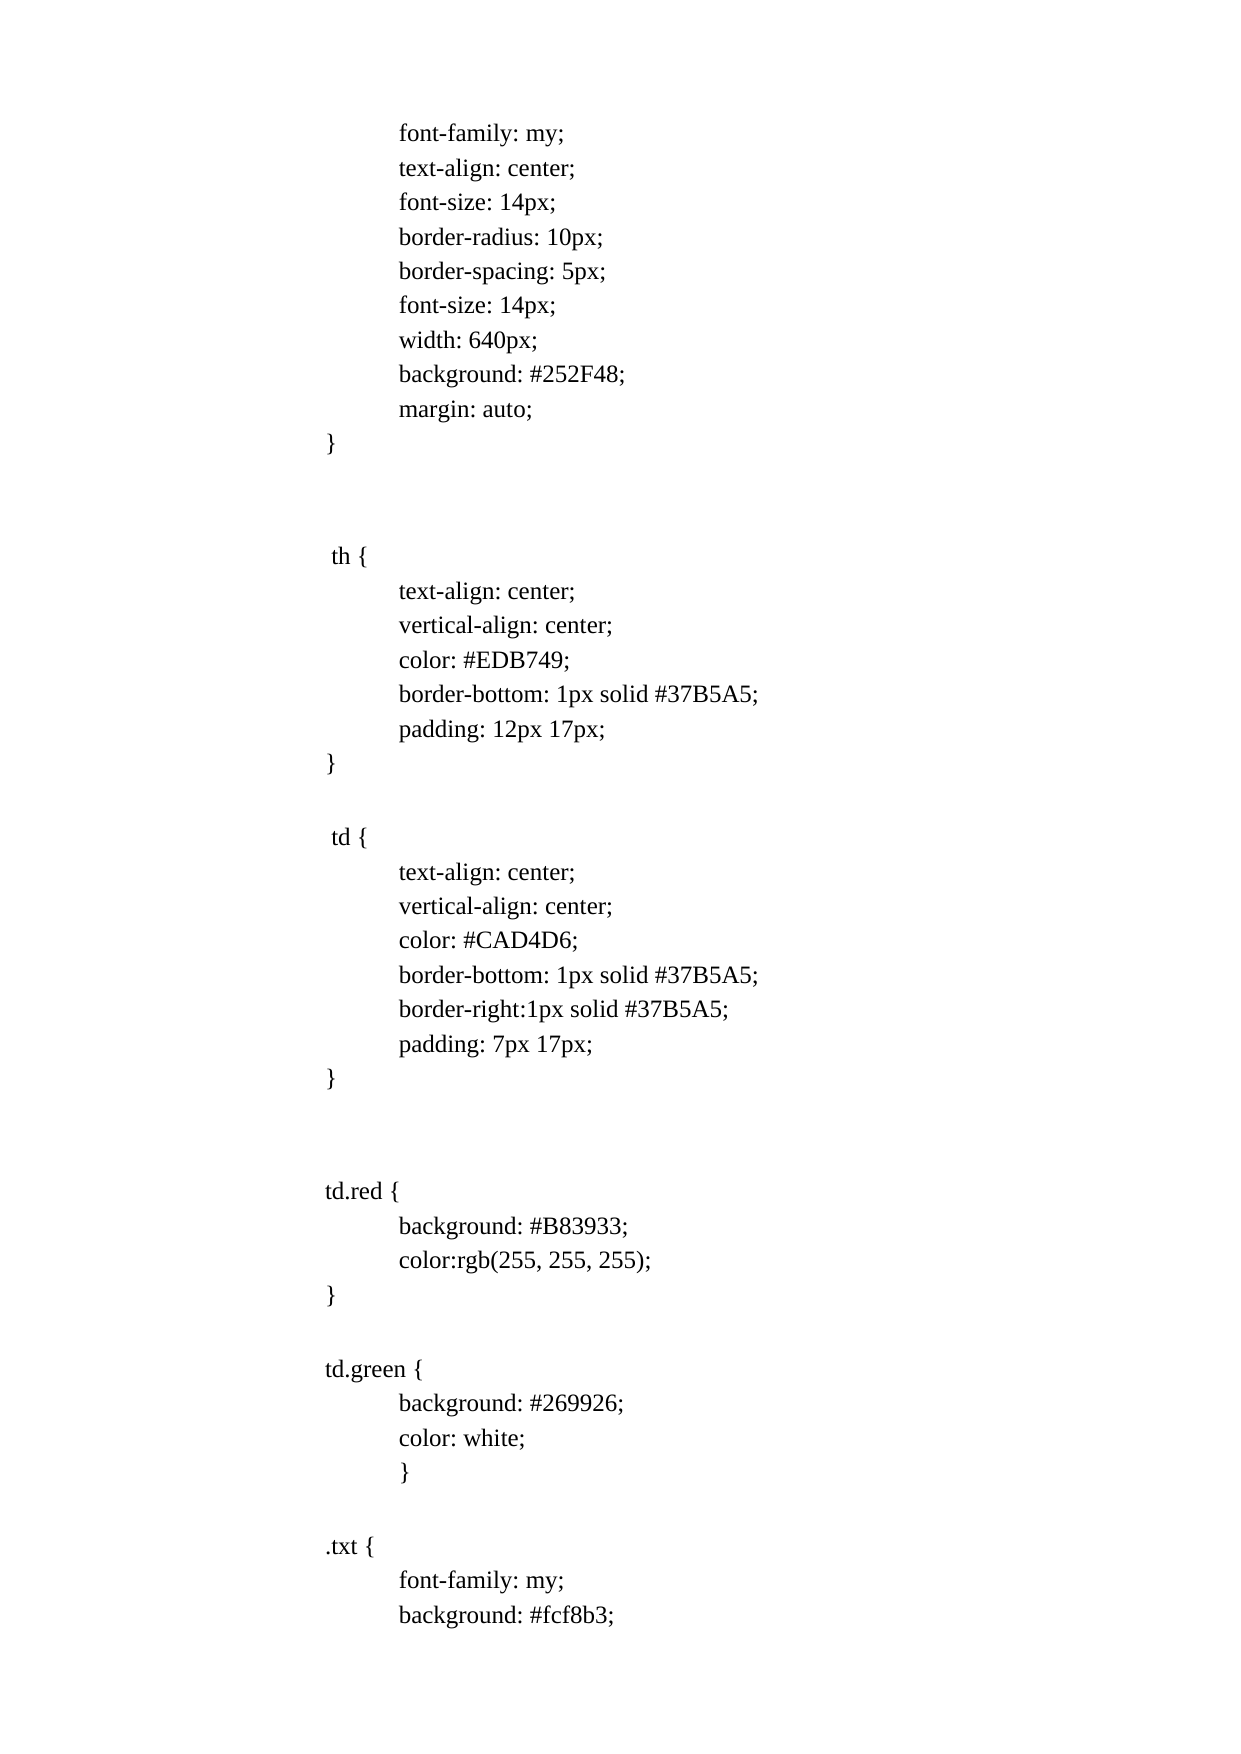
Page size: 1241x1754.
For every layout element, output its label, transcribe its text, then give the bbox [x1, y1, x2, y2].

text } [177, 428, 1152, 457]
text background: #fcf8b3; [177, 1600, 1152, 1628]
text width: 640px; [177, 325, 1152, 354]
text font-size: 14px; [177, 291, 1152, 319]
text td { [177, 822, 1152, 851]
text vertical-align: center; [177, 610, 1152, 639]
text color: #EDB749; [177, 645, 1152, 674]
text border-bottom: 1px solid #37B5A5; [177, 679, 1152, 708]
text border-spacing: 5px; [177, 256, 1152, 285]
text background: #B83933; [177, 1211, 1152, 1240]
text text-align: center; [177, 153, 1152, 181]
text color: white; [177, 1423, 1152, 1451]
text vertical-align: center; [177, 891, 1152, 920]
text text-align: center; [177, 857, 1152, 885]
text color:rgb(255, 255, 255); [177, 1245, 1152, 1274]
text background: #252F48; [177, 359, 1152, 388]
text } [177, 1457, 1152, 1486]
text border-radius: 10px; [177, 222, 1152, 250]
text margin: auto; [177, 394, 1152, 423]
text td.red { [177, 1176, 1152, 1205]
text border-right:1px solid #37B5A5; [177, 994, 1152, 1023]
text color: #CAD4D6; [177, 926, 1152, 954]
text td.green { [177, 1354, 1152, 1382]
text th { [177, 541, 1152, 570]
text font-family: my; [177, 1565, 1152, 1594]
text } [177, 1063, 1152, 1092]
text text-align: center; [177, 576, 1152, 605]
text padding: 12px 17px; [177, 714, 1152, 743]
text padding: 7px 17px; [177, 1029, 1152, 1058]
text font-size: 14px; [177, 187, 1152, 216]
text } [177, 1280, 1152, 1309]
text font-family: my; [177, 118, 1152, 147]
text } [177, 748, 1152, 777]
text border-bottom: 1px solid #37B5A5; [177, 960, 1152, 989]
text .txt { [177, 1531, 1152, 1559]
text background: #269926; [177, 1388, 1152, 1417]
